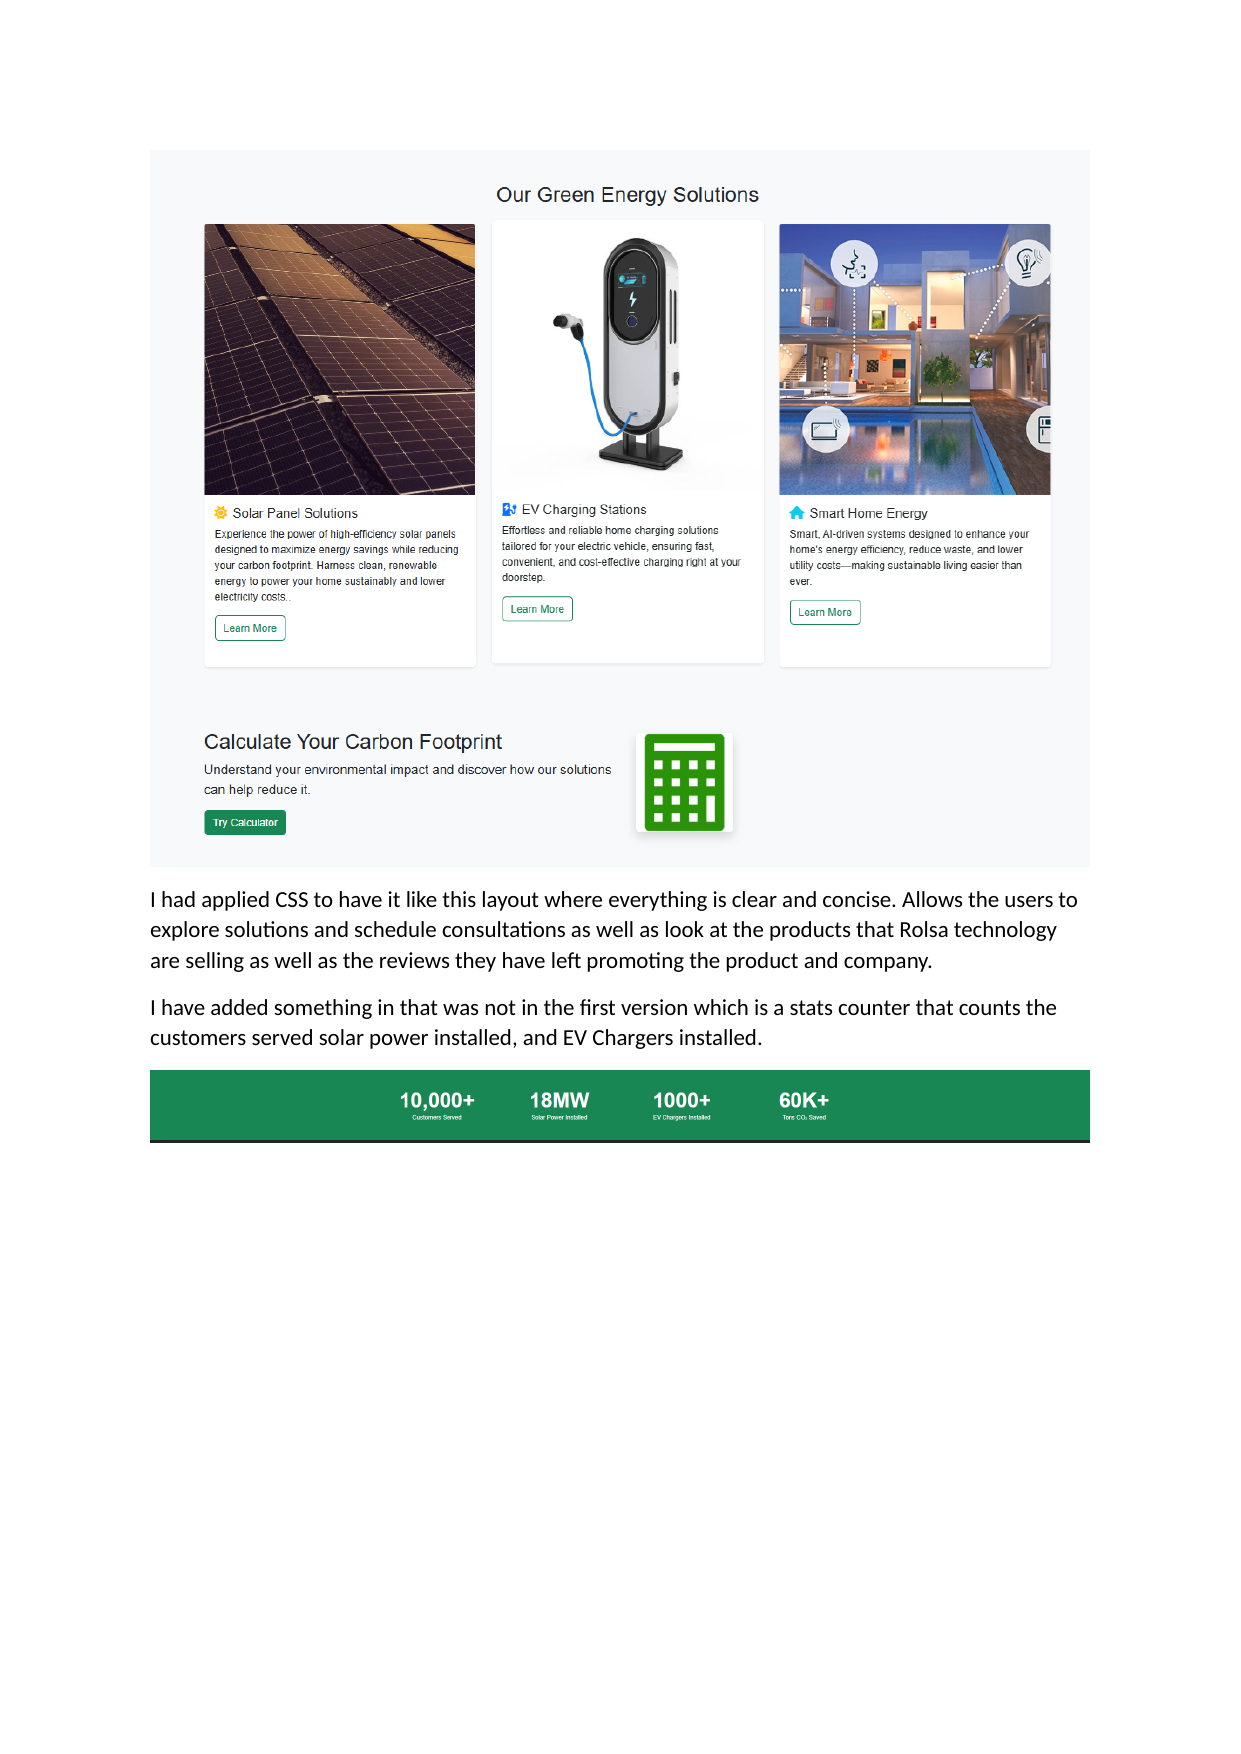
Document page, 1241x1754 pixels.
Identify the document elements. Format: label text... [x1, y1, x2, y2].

picture [150, 150, 1091, 867]
picture [150, 1069, 1091, 1143]
text I have added something in that was not in the first version which is a stats counter that counts the customers served solar power installed, and EV Chargers installed. [150, 993, 1090, 1051]
text I had applied CSS to have it like this layout where everything is clear and concise. Allows the users to explore solutions and schedule consultations as well as look at the products that Rolsa technology are selling as well as the reviews they have left promoting the product and company. [150, 885, 1090, 974]
